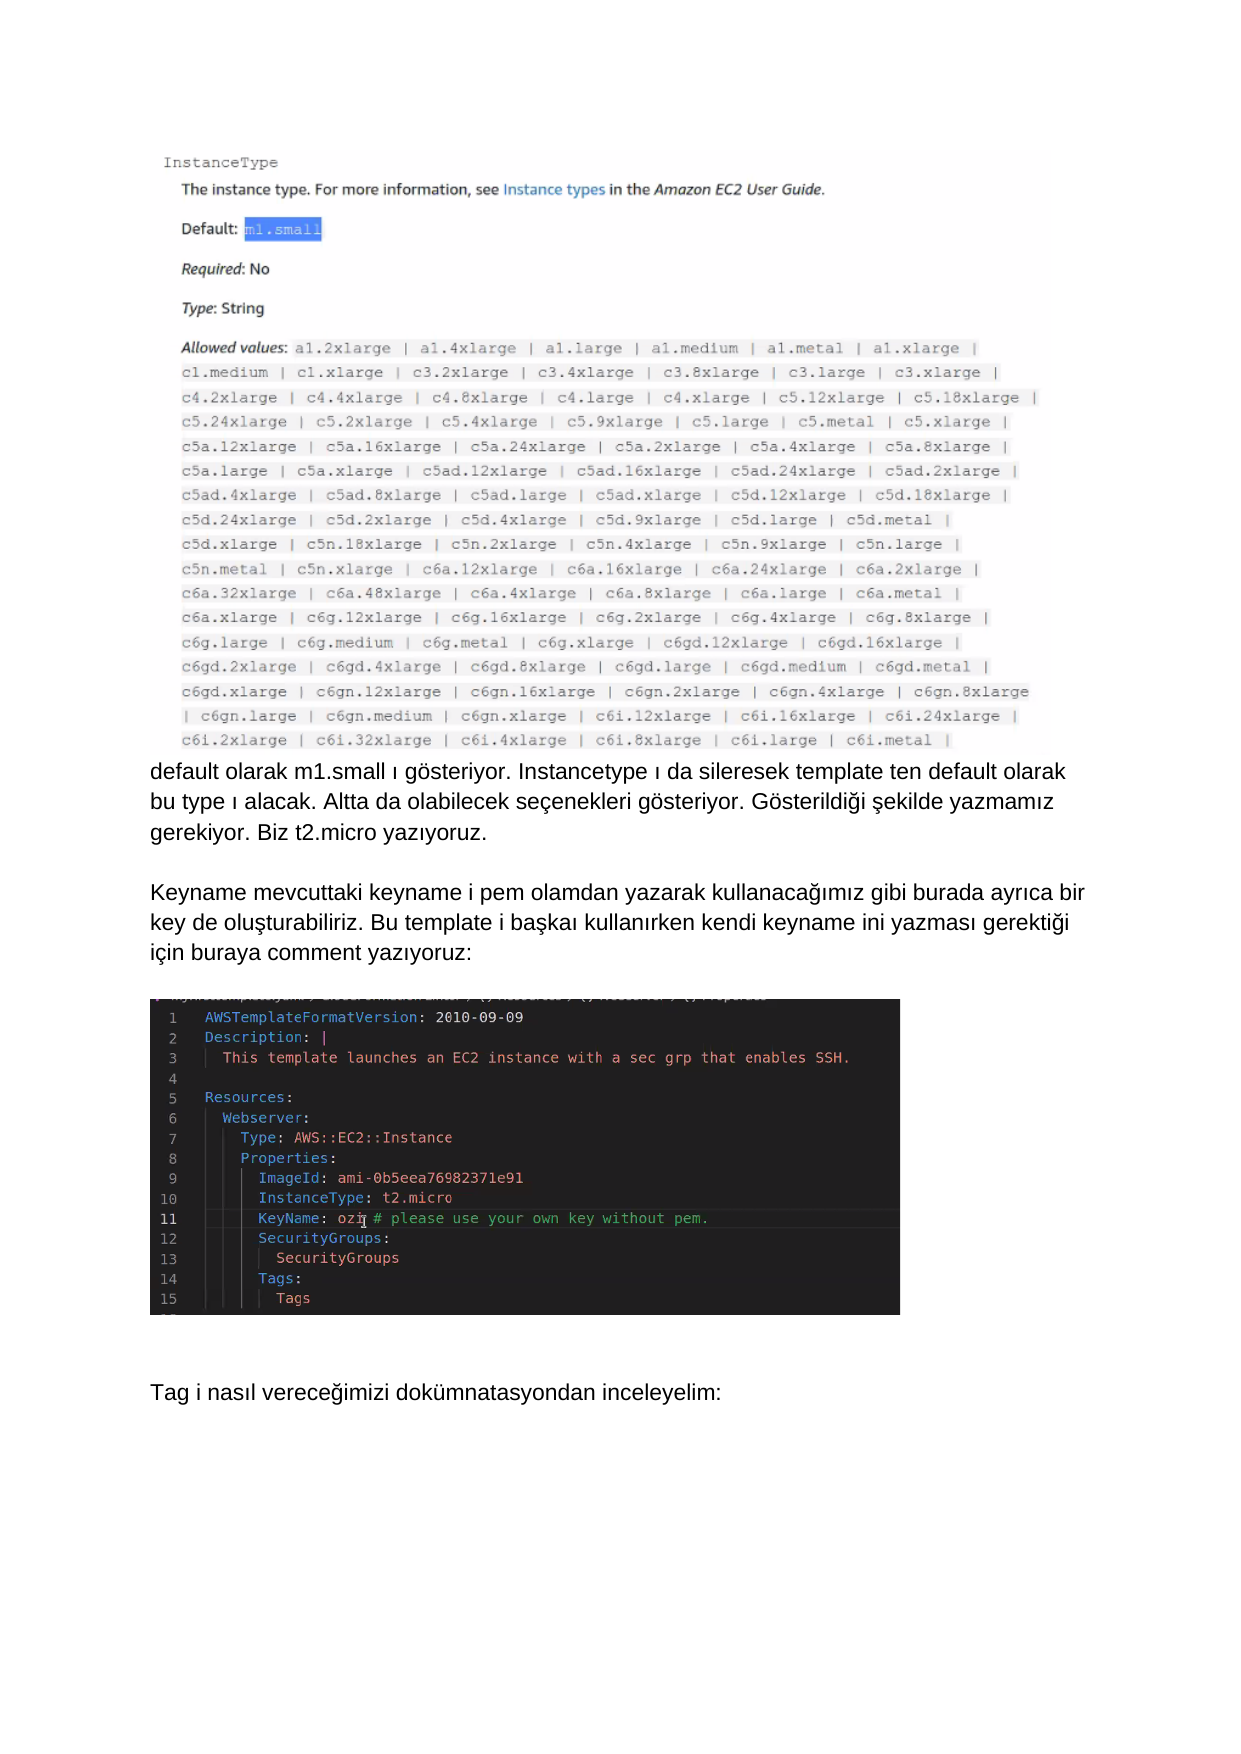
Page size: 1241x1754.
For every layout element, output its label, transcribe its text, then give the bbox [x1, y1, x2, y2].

text Tag i nasıl vereceğimizi dokümnatasyondan inceleyelim: [150, 1378, 1090, 1405]
picture [150, 150, 1050, 755]
text default olarak m1.small ı gösteriyor. Instancetype ı da sileresek template ten default olarak bu type ı alacak. Altta da olabilecek seçenekleri gösteriyor. Gösterildiği şekilde yazmamız gerekiyor. Biz t2.micro yazıyoruz. [150, 758, 1090, 845]
picture [150, 999, 901, 1315]
text Keyname mevcuttaki keyname i pem olamdan yazarak kullanacağımız gibi burada ayrıca bir key de oluşturabiliriz. Bu template i başkaı kullanırken kendi keyname ini yazması gerektiği için buraya comment yazıyoruz: [150, 879, 1090, 966]
